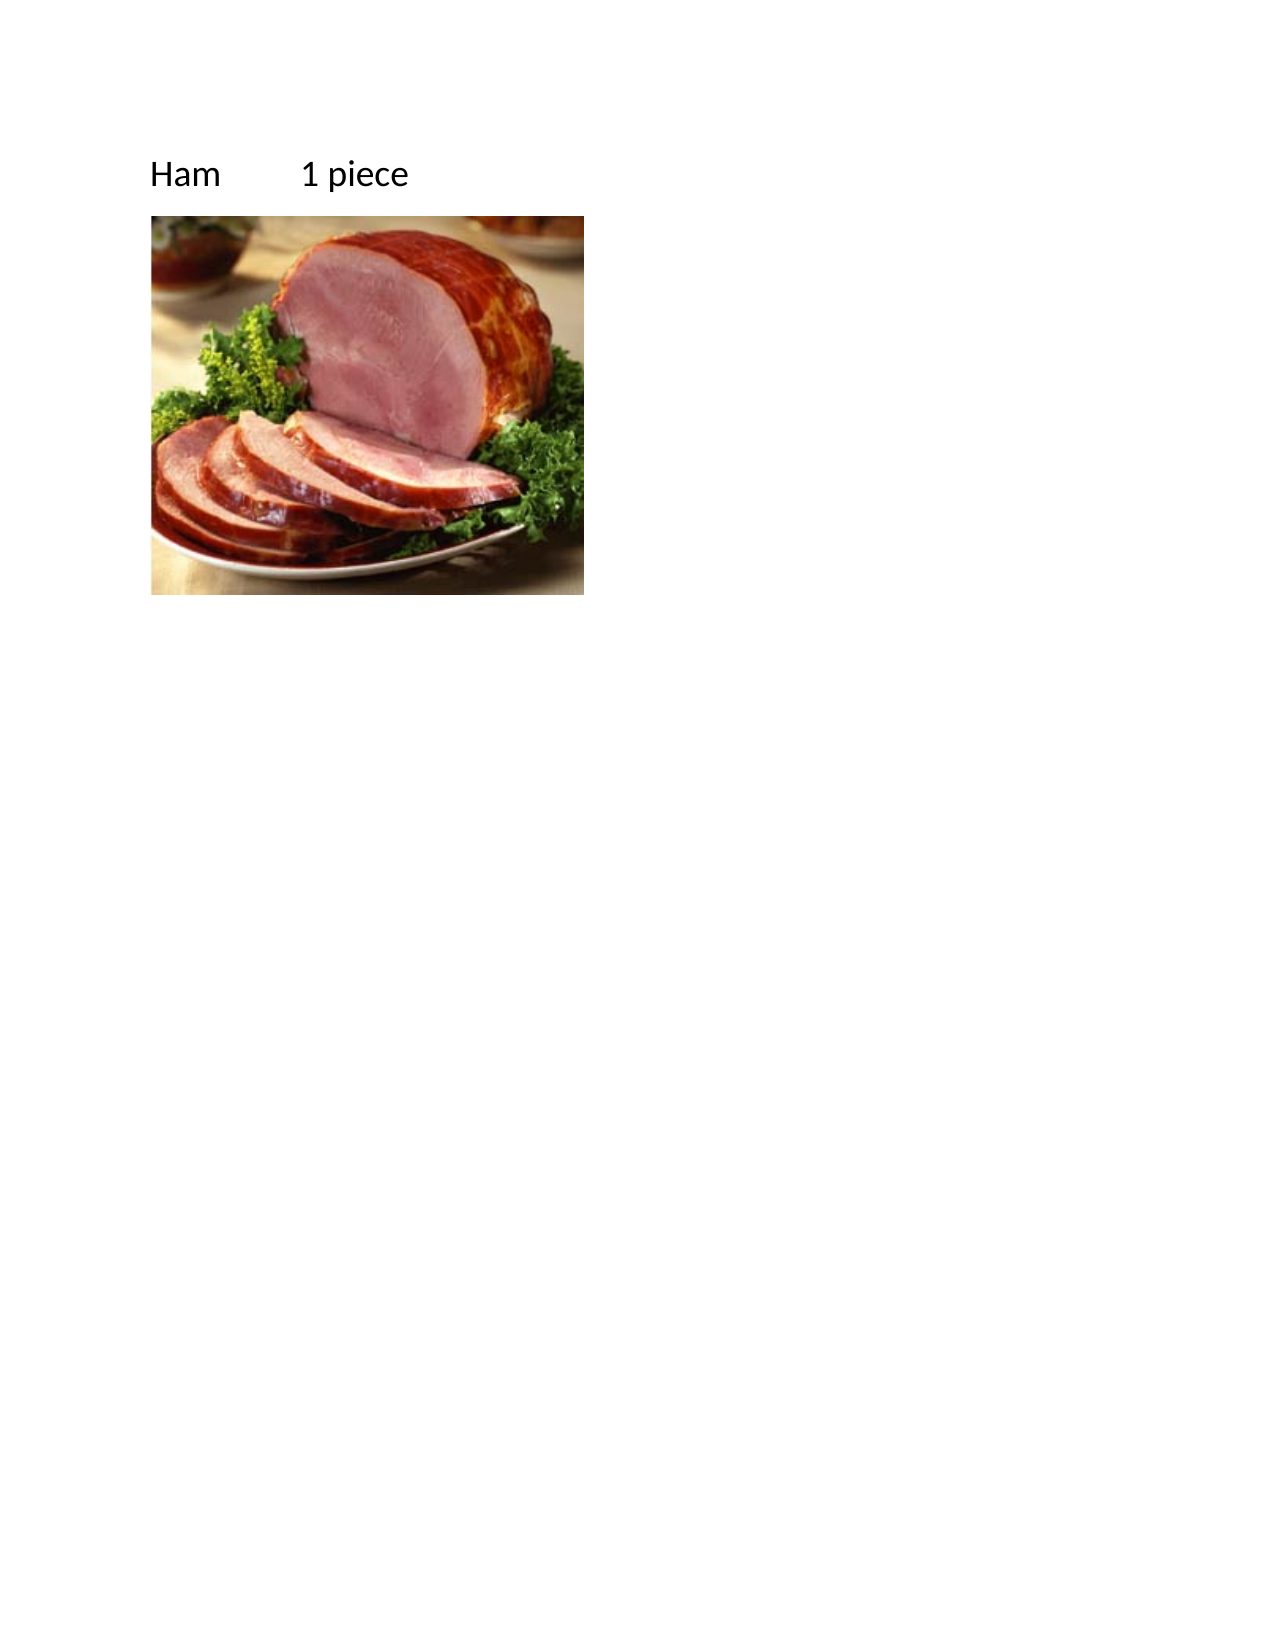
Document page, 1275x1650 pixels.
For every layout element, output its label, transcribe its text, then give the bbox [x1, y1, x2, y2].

text Ham 1 piece [150, 150, 1125, 196]
picture [150, 216, 584, 595]
